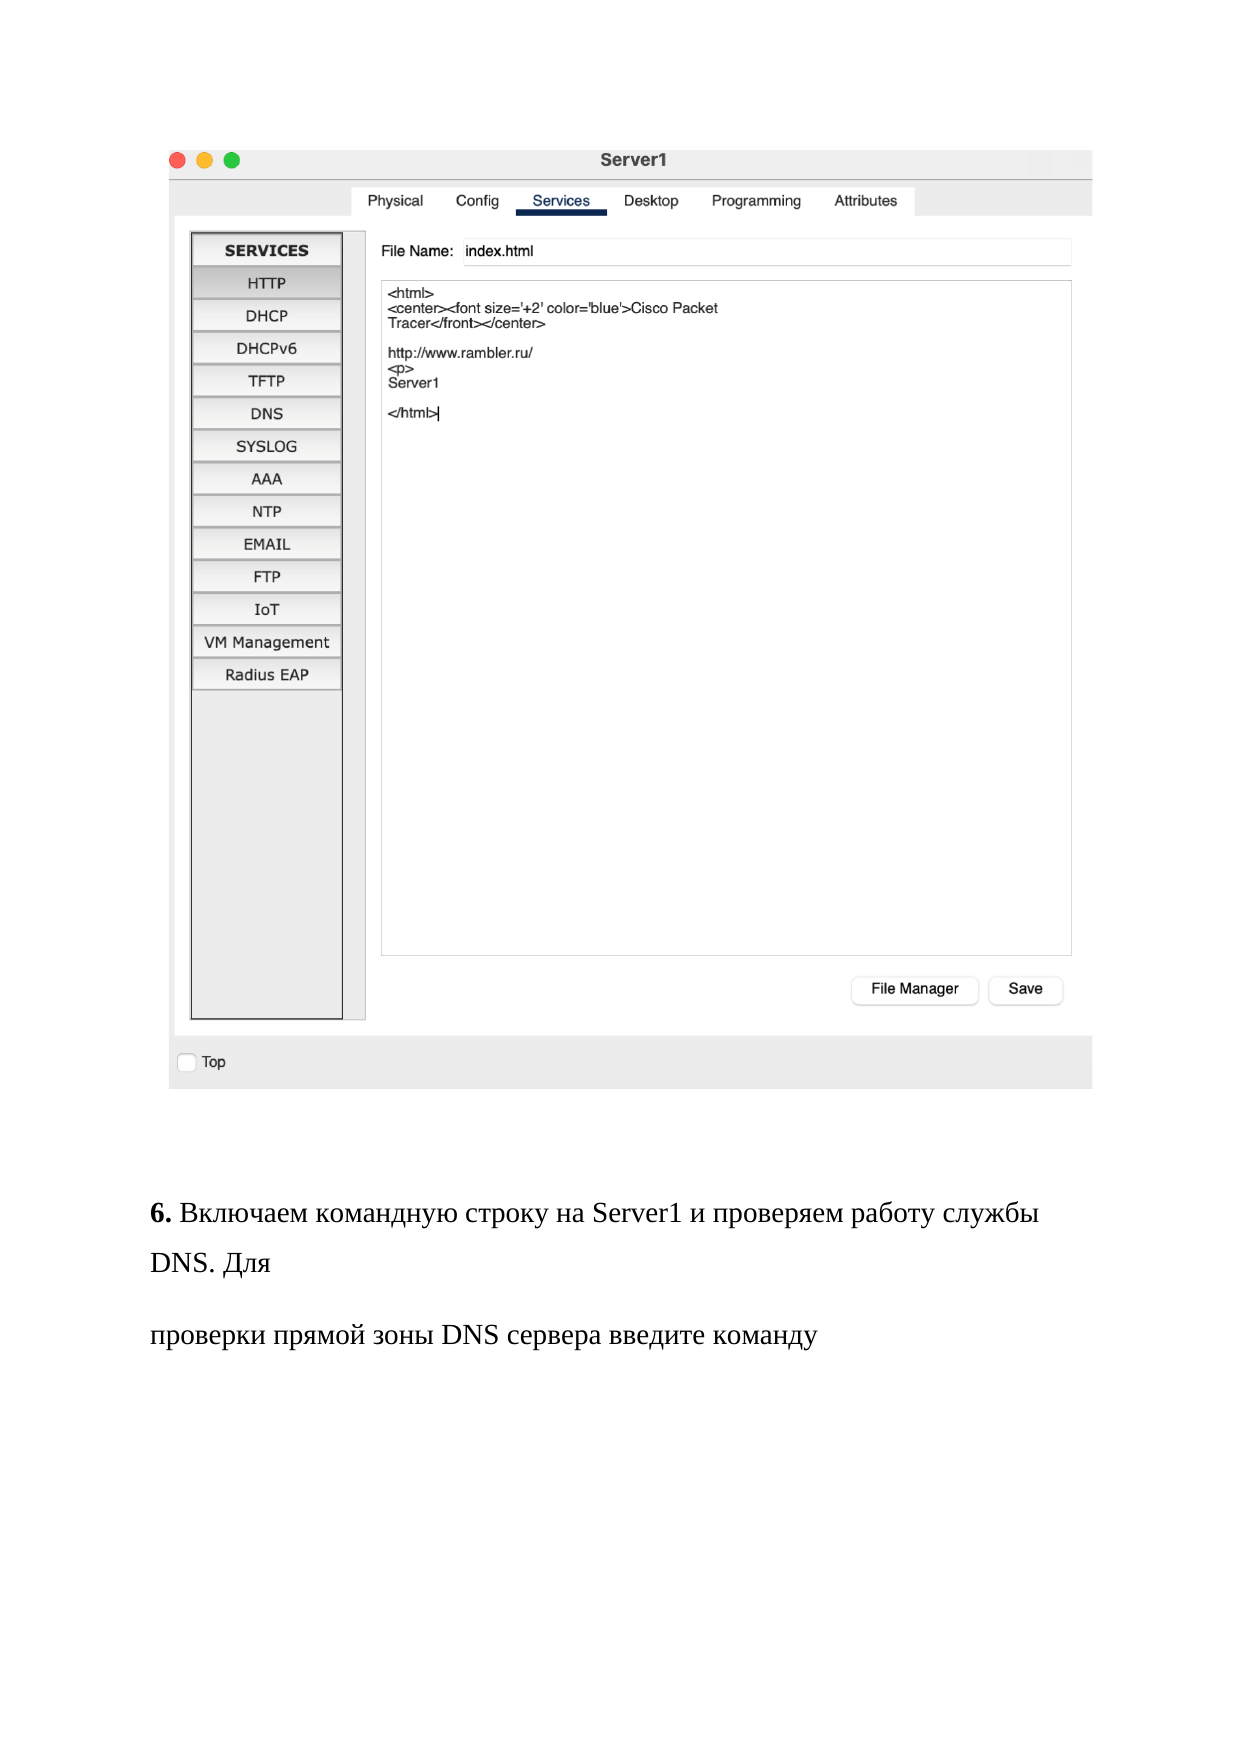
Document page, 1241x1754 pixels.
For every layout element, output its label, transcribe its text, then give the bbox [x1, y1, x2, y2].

text 6. Включаем командную строку на Server1 и проверяем работу службы DNS. Для [150, 1195, 1090, 1279]
text проверки прямой зоны DNS сервера введите команду [150, 1317, 1090, 1351]
picture [168, 150, 1093, 1089]
